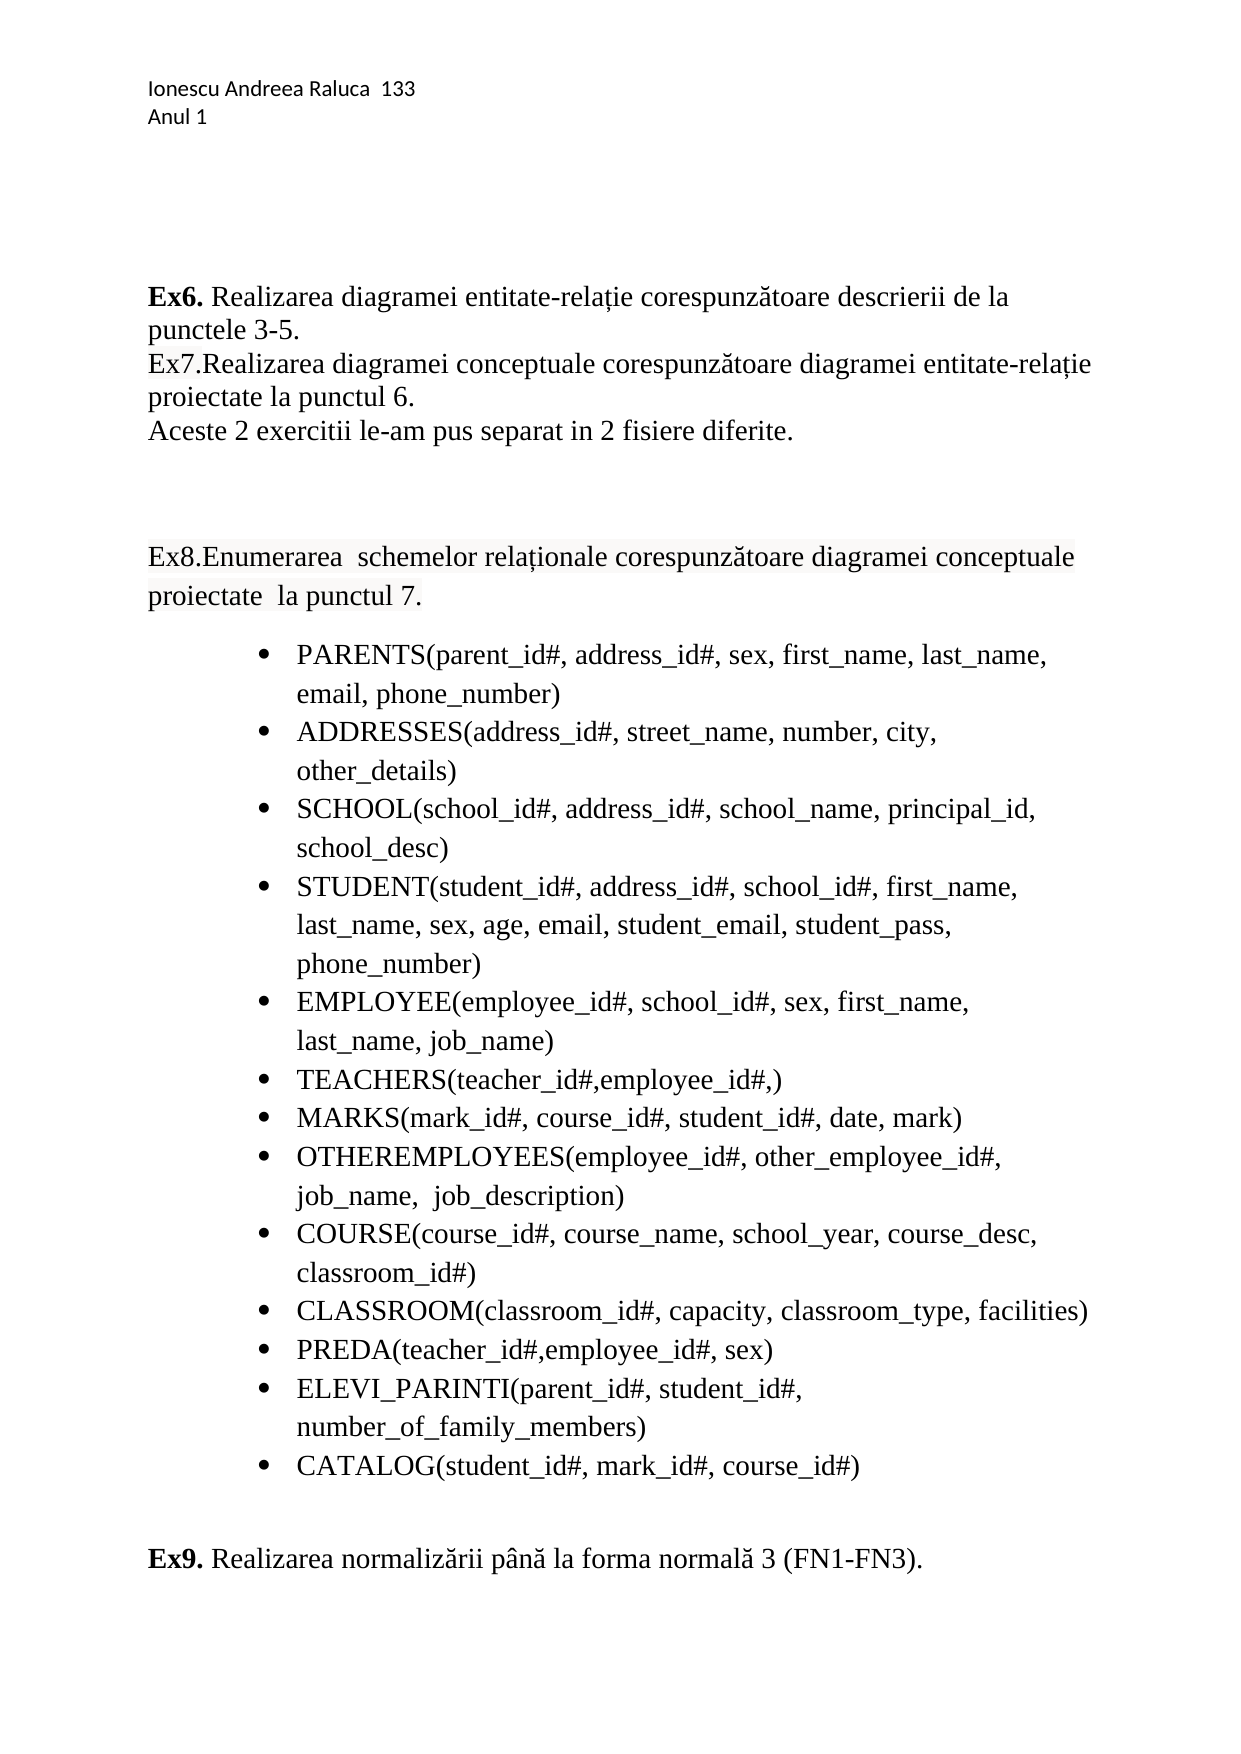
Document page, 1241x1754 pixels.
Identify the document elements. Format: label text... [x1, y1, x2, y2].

list ADDRESSES(address_id#, street_name, number, city, other_details) [259, 714, 1093, 787]
text Ex9. Realizarea normalizării până la forma normală 3 (FN1-FN3). [148, 1541, 1093, 1574]
list OTHEREMPLOYEES(employee_id#, other_employee_id#, job_name, job_description) [259, 1139, 1093, 1211]
text Ex6. Realizarea diagramei entitate-relație corespunzătoare descrierii de la punctele 3-5. [148, 279, 1093, 346]
list STUDENT(student_id#, address_id#, school_id#, first_name, last_name, sex, age, email, student_email, student_pass, phone_number) [259, 869, 1093, 979]
list PARENTS(parent_id#, address_id#, sex, first_name, last_name, email, phone_number) [259, 637, 1093, 709]
list TEACHERS(teacher_id#,employee_id#,) [259, 1062, 1093, 1095]
text Ex8.Enumerarea schemelor relaționale corespunzătoare diagramei conceptuale proiectate la punctul 7. [148, 539, 1093, 611]
list ELEVI_PARINTI(parent_id#, student_id#, number_of_family_members) [259, 1371, 1093, 1443]
list COURSE(course_id#, course_name, school_year, course_desc, classroom_id#) [259, 1216, 1093, 1288]
list EMPLOYEE(employee_id#, school_id#, sex, first_name, last_name, job_name) [259, 984, 1093, 1057]
text Ex7.Realizarea diagramei conceptuale corespunzătoare diagramei entitate-relație proiectate la punctul 6. [148, 346, 1093, 413]
list SCHOOL(school_id#, address_id#, school_name, principal_id, school_desc) [259, 792, 1093, 864]
list CLASSROOM(classroom_id#, capacity, classroom_type, facilities) [259, 1293, 1093, 1327]
text Aceste 2 exercitii le-am pus separat in 2 fisiere diferite. [148, 413, 1093, 446]
list CATALOG(student_id#, mark_id#, course_id#) [259, 1448, 1093, 1482]
list MARKS(mark_id#, course_id#, student_id#, date, mark) [259, 1100, 1093, 1134]
list PREDA(teacher_id#,employee_id#, sex) [259, 1332, 1093, 1366]
